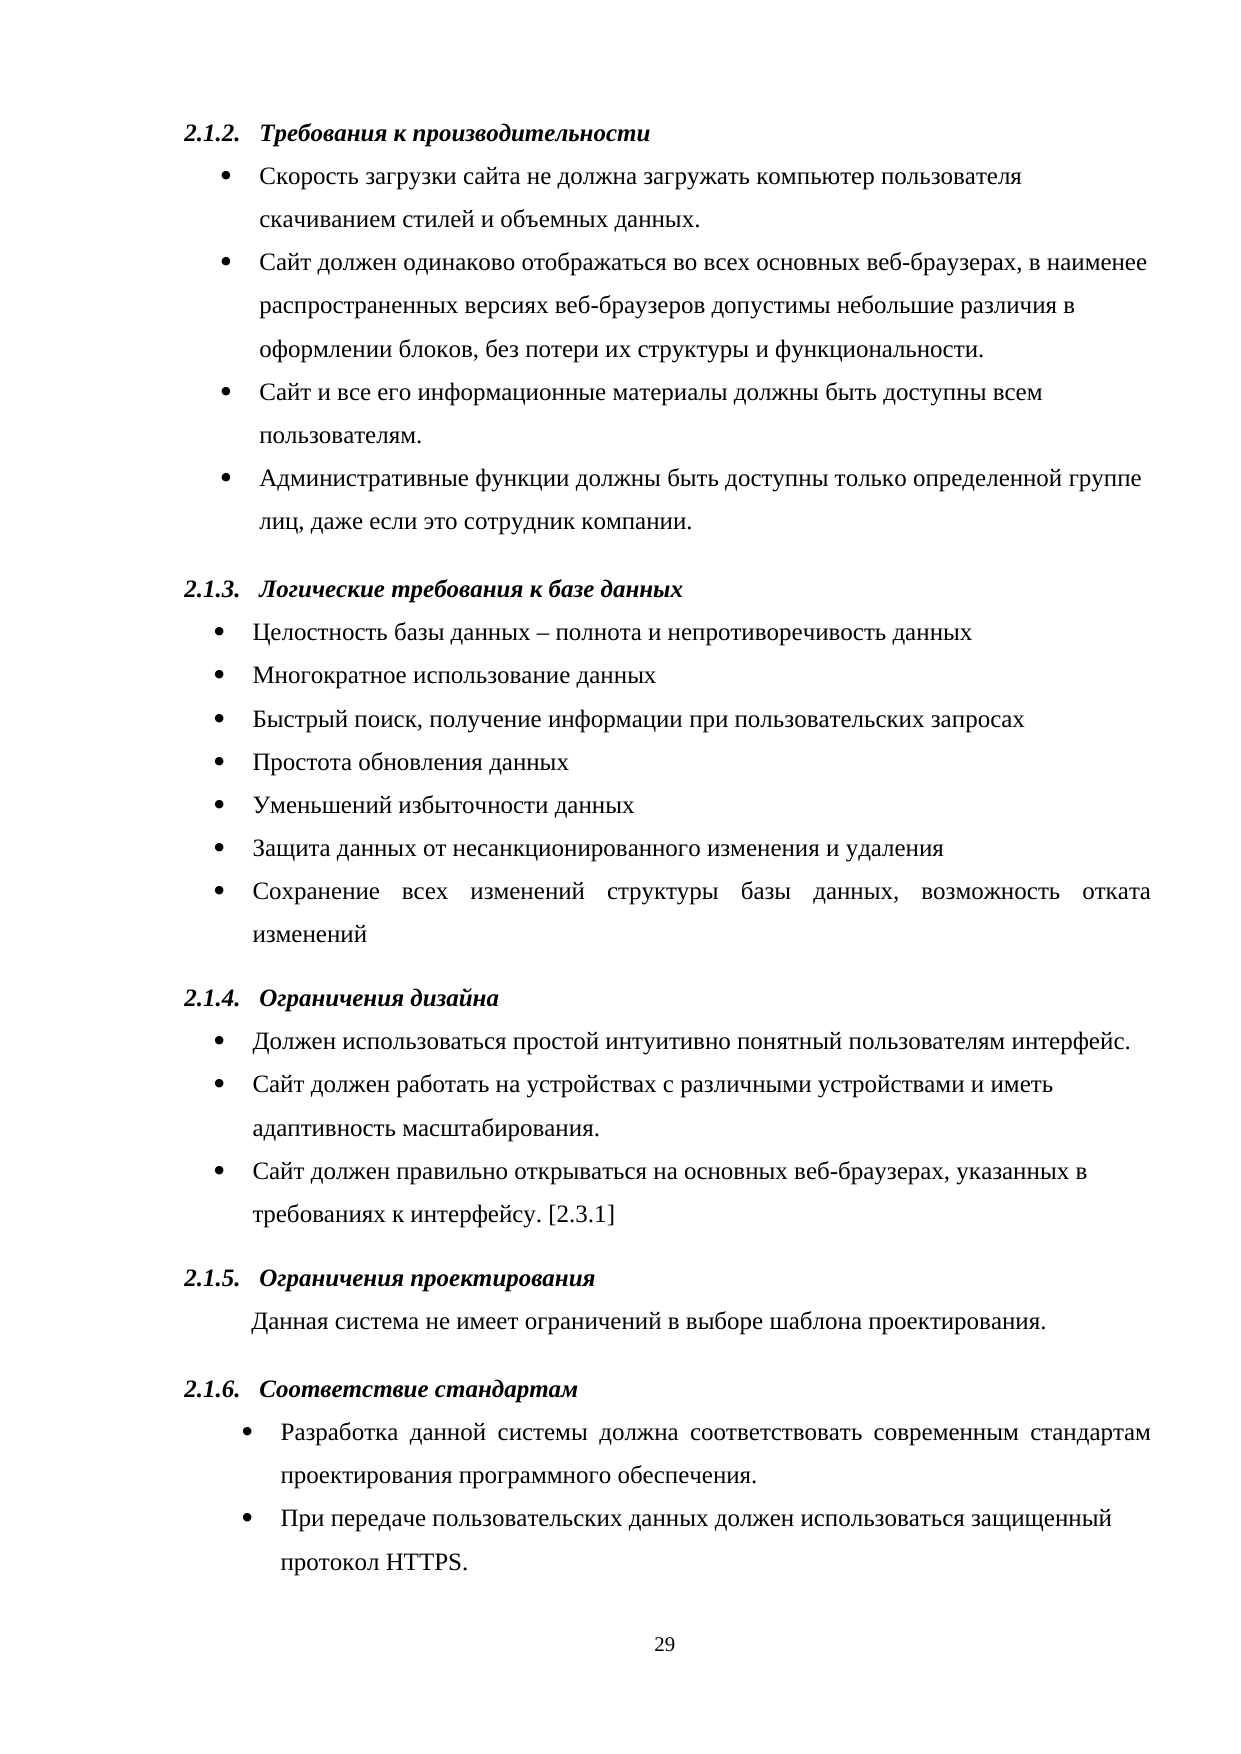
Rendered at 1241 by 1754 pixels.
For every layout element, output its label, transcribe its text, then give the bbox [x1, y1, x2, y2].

list Скорость загрузки сайта не должна загружать компьютер пользователя скачиванием стилей и объемных данных. [222, 161, 1152, 233]
text Данная система не имеет ограничений в выборе шаблона проектирования. [177, 1306, 1152, 1335]
list Сайт должен правильно открываться на основных веб-браузерах, указанных в требованиях к интерфейсу. [2.3.1] [215, 1156, 1152, 1228]
subtitle Логические требования к базе данных [184, 574, 1152, 603]
list Быстрый поиск, получение информации при пользовательских запросах [215, 704, 1152, 732]
list Сайт должен работать на устройствах с различными устройствами и иметь адаптивность масштабирования. [215, 1069, 1152, 1141]
list Защита данных от несанкционированного изменения и удаления [215, 833, 1152, 862]
list Сайт и все его информационные материалы должны быть доступны всем пользователям. [222, 377, 1152, 449]
list Сохранение всех изменений структуры базы данных, возможность отката изменений [215, 876, 1152, 948]
list Простота обновления данных [215, 747, 1152, 776]
subtitle Соответствие стандартам [184, 1374, 1152, 1403]
list Разработка данной системы должна соответствовать современным стандартам проектирования программного обеспечения. [243, 1417, 1152, 1489]
subtitle Ограничения проектирования [184, 1263, 1152, 1292]
list Уменьшений избыточности данных [215, 790, 1152, 819]
list Административные функции должны быть доступны только определенной группе лиц, даже если это сотрудник компании. [222, 463, 1152, 535]
subtitle Ограничения дизайна [184, 983, 1152, 1012]
list Целостность базы данных – полнота и непротиворечивость данных [215, 617, 1152, 646]
list Должен использоваться простой интуитивно понятный пользователям интерфейс. [215, 1026, 1152, 1055]
subtitle Требования к производительности [184, 118, 1152, 147]
list Многократное использование данных [215, 661, 1152, 689]
list Сайт должен одинаково отображаться во всех основных веб-браузерах, в наименее распространенных версиях веб-браузеров допустимы небольшие различия в оформлении блоков, без потери их структуры и функциональности. [222, 247, 1152, 362]
list При передаче пользовательских данных должен использоваться защищенный протокол HTTPS. [243, 1503, 1152, 1575]
